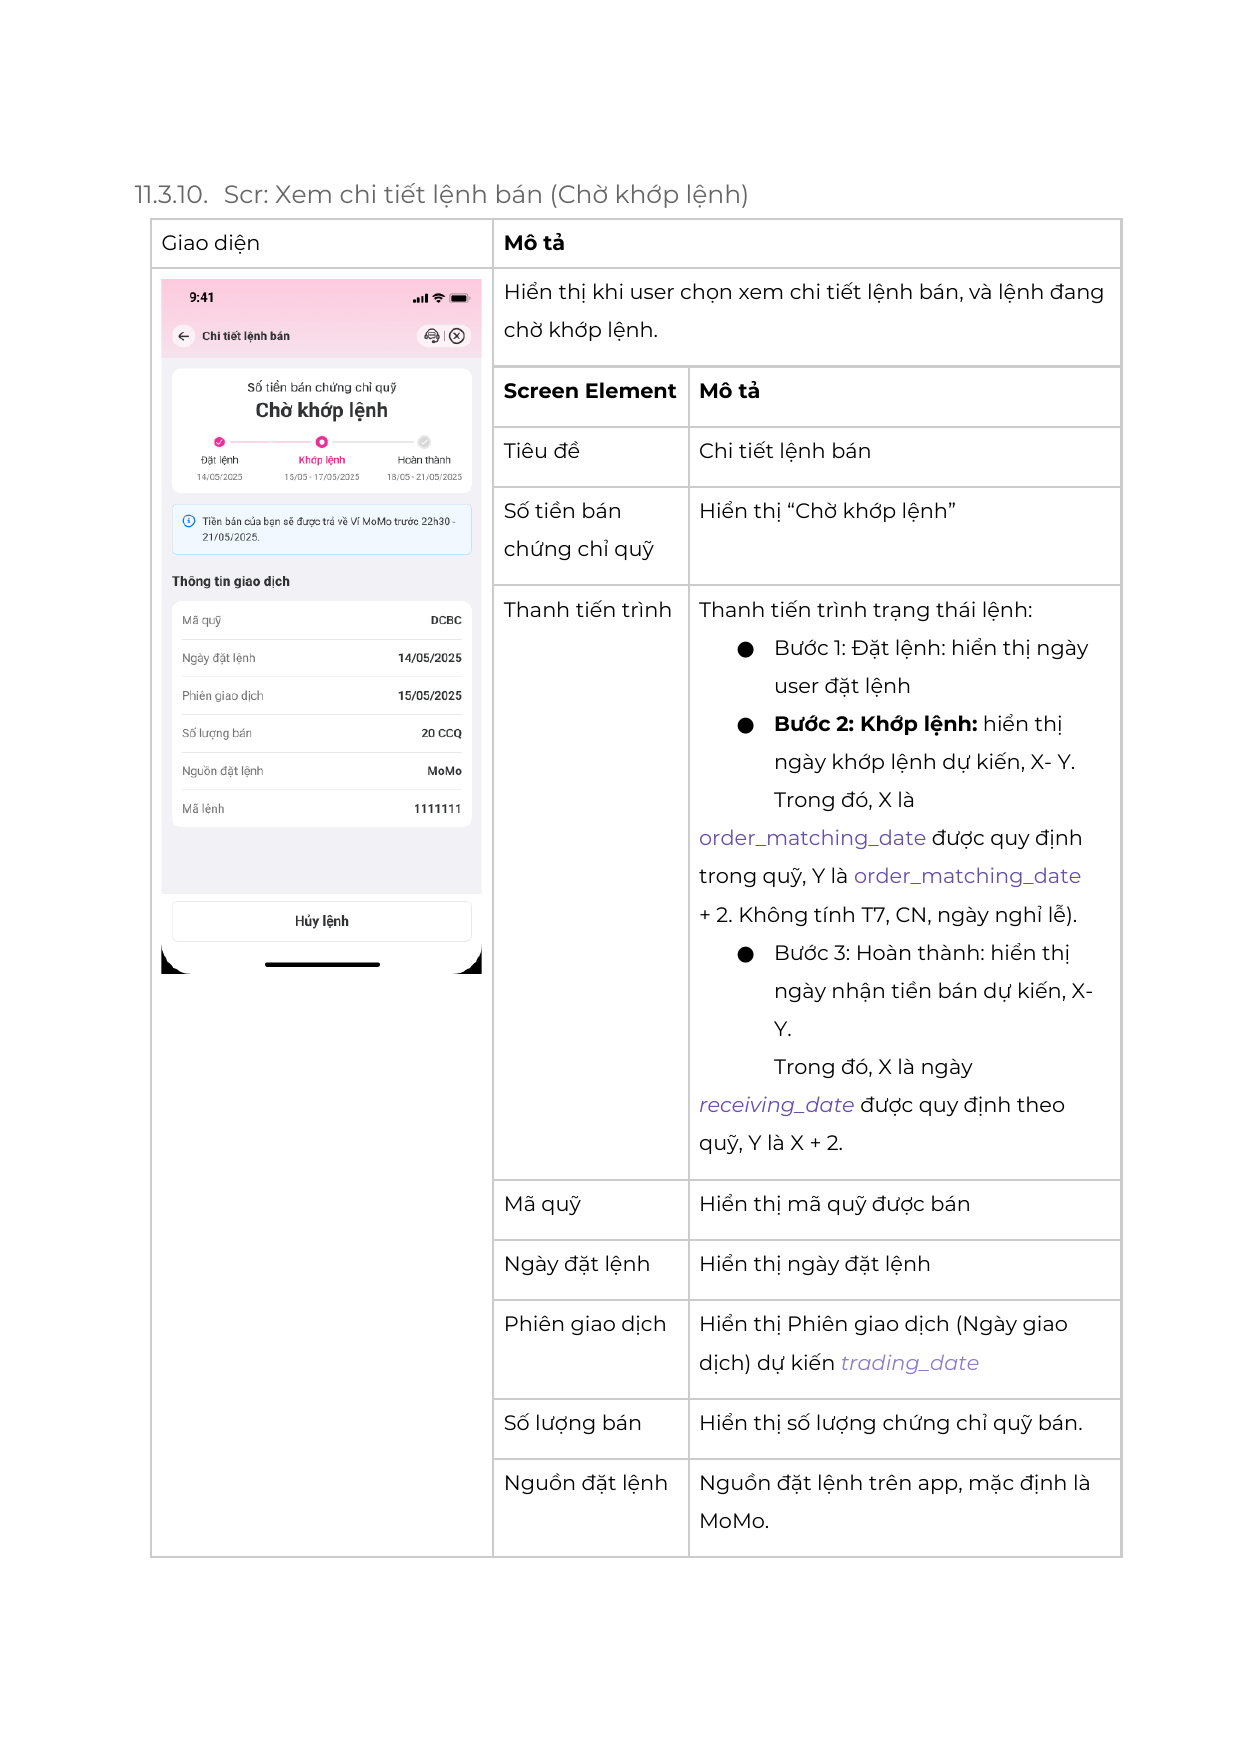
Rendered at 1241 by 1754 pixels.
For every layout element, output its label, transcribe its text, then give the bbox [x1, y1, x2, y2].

picture [161, 279, 482, 974]
subtitle Scr: Xem chi tiết lệnh bán (Chờ khớp lệnh) [208, 179, 1090, 210]
